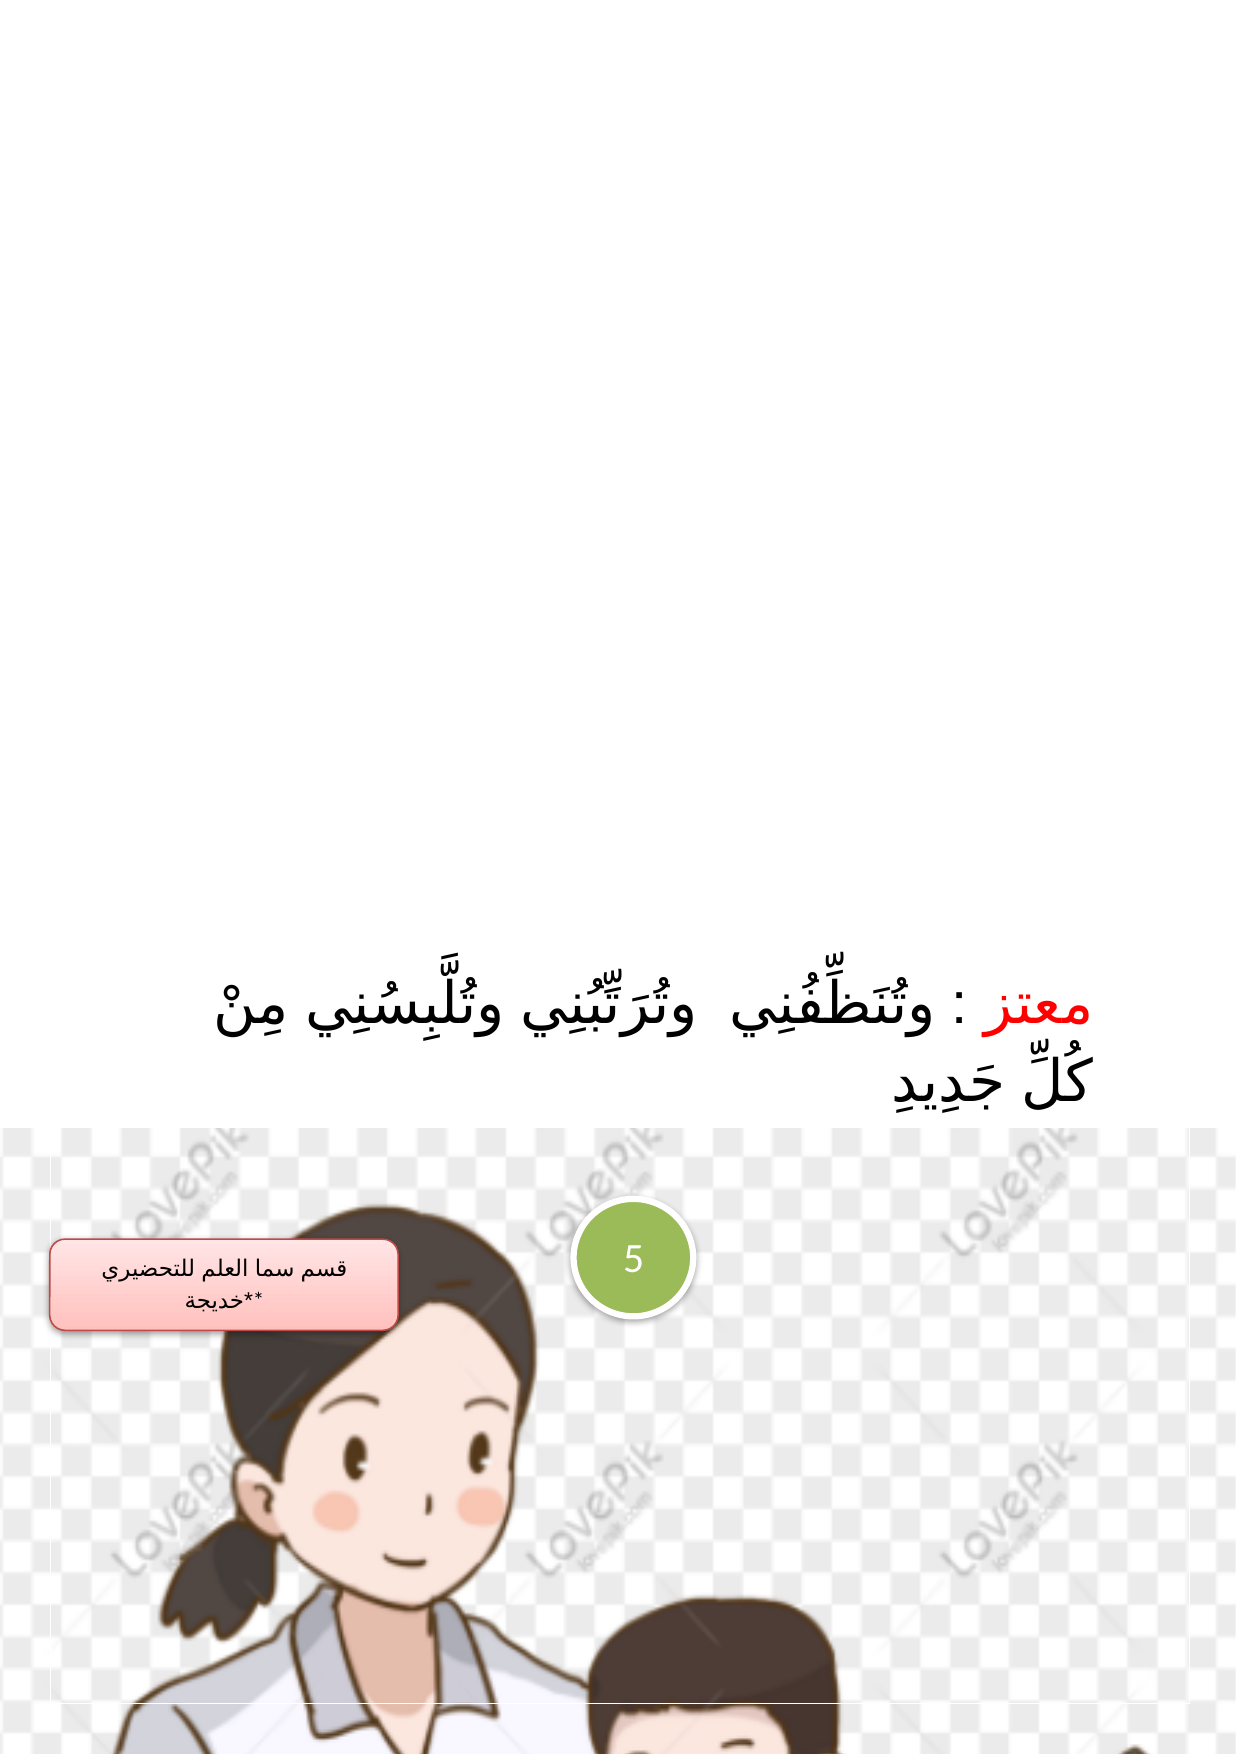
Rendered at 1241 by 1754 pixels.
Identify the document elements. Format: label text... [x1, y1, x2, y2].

picture [51, 1128, 1189, 1703]
text معتز : وتُنَظِّفُنِي وتُرَتِّبُنِي وتُلَّبِسُنِي مِنْ كُلِّ جَدِيدِ [147, 969, 1093, 1113]
picture [0, 1128, 1236, 1754]
